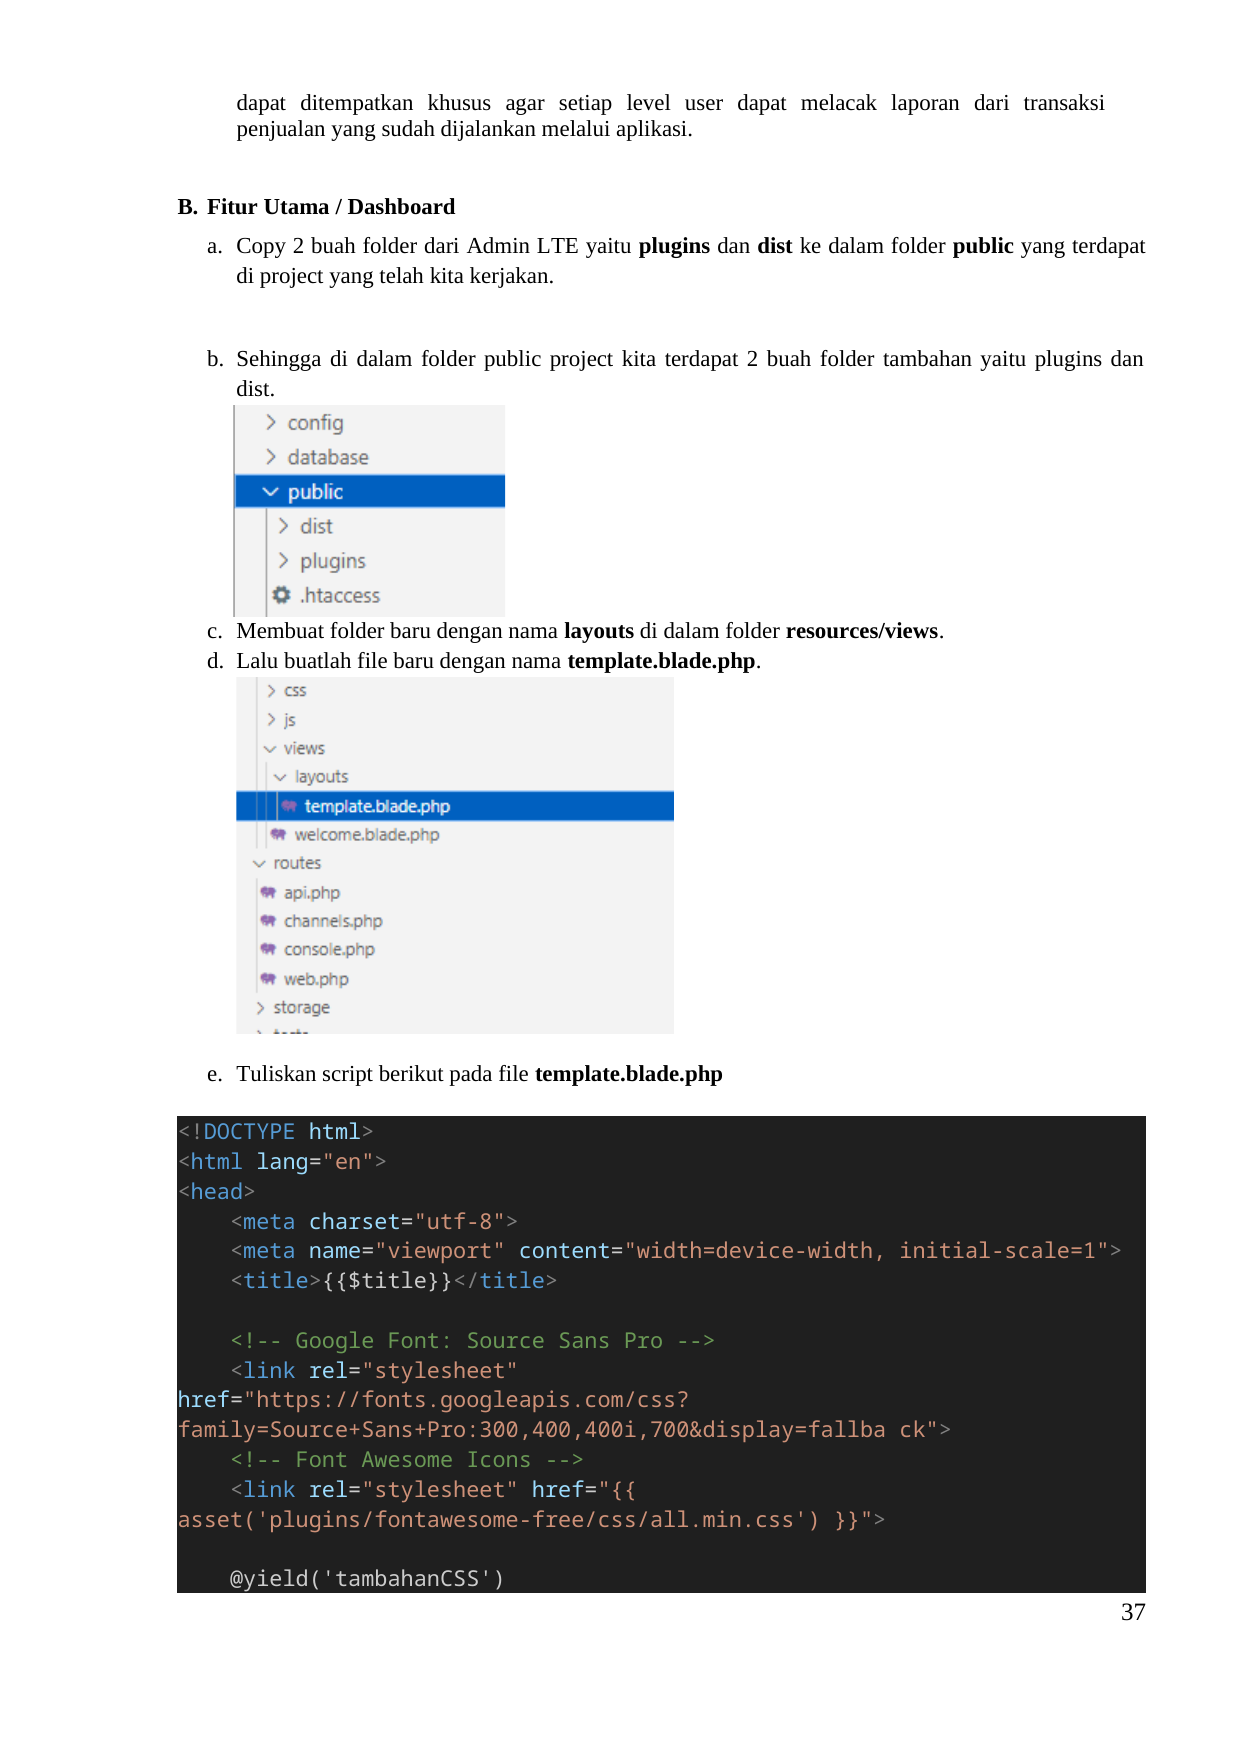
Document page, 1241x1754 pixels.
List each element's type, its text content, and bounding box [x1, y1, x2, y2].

text @yield('tambahanCSS') [177, 1563, 1146, 1593]
text href="https://fonts.googleapis.com/css?family=Source+Sans+Pro:300,400,400i,700&display=fallba ck"> [177, 1384, 1146, 1444]
text <html lang="en"> [177, 1146, 1146, 1176]
list Lalu buatlah file baru dengan nama template.blade.php. [207, 647, 1146, 673]
subtitle Fitur Utama / Dashboard [177, 193, 1146, 219]
text <meta charset="utf-8"> [177, 1206, 1146, 1235]
list Copy 2 buah folder dari Admin LTE yaitu plugins dan dist ke dalam folder public yang terdapat di project yang telah kita kerjakan. [207, 232, 1146, 289]
text <link rel="stylesheet" [177, 1354, 1146, 1384]
text <meta name="viewport" content="width=device-width, initial-scale=1"> [177, 1235, 1146, 1265]
picture [236, 677, 674, 1034]
list Sehingga di dalam folder public project kita terdapat 2 buah folder tambahan yaitu plugins dan dist. [207, 345, 1146, 402]
text <!-- Google Font: Source Sans Pro --> [177, 1325, 1146, 1354]
text <!DOCTYPE html> [177, 1116, 1146, 1146]
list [207, 89, 1107, 141]
text <link rel="stylesheet" href="{{ asset('plugins/fontawesome-free/css/all.min.css') }}"> [177, 1474, 1146, 1533]
list Membuat folder baru dengan nama layouts di dalam folder resources/views. [207, 617, 1146, 643]
picture [233, 405, 506, 617]
list Tuliskan script berikut pada file template.blade.php [207, 1060, 1146, 1086]
text <title>{{$title}}</title> [177, 1265, 1146, 1295]
text <head> [177, 1176, 1146, 1206]
text <!-- Font Awesome Icons --> [177, 1444, 1146, 1474]
